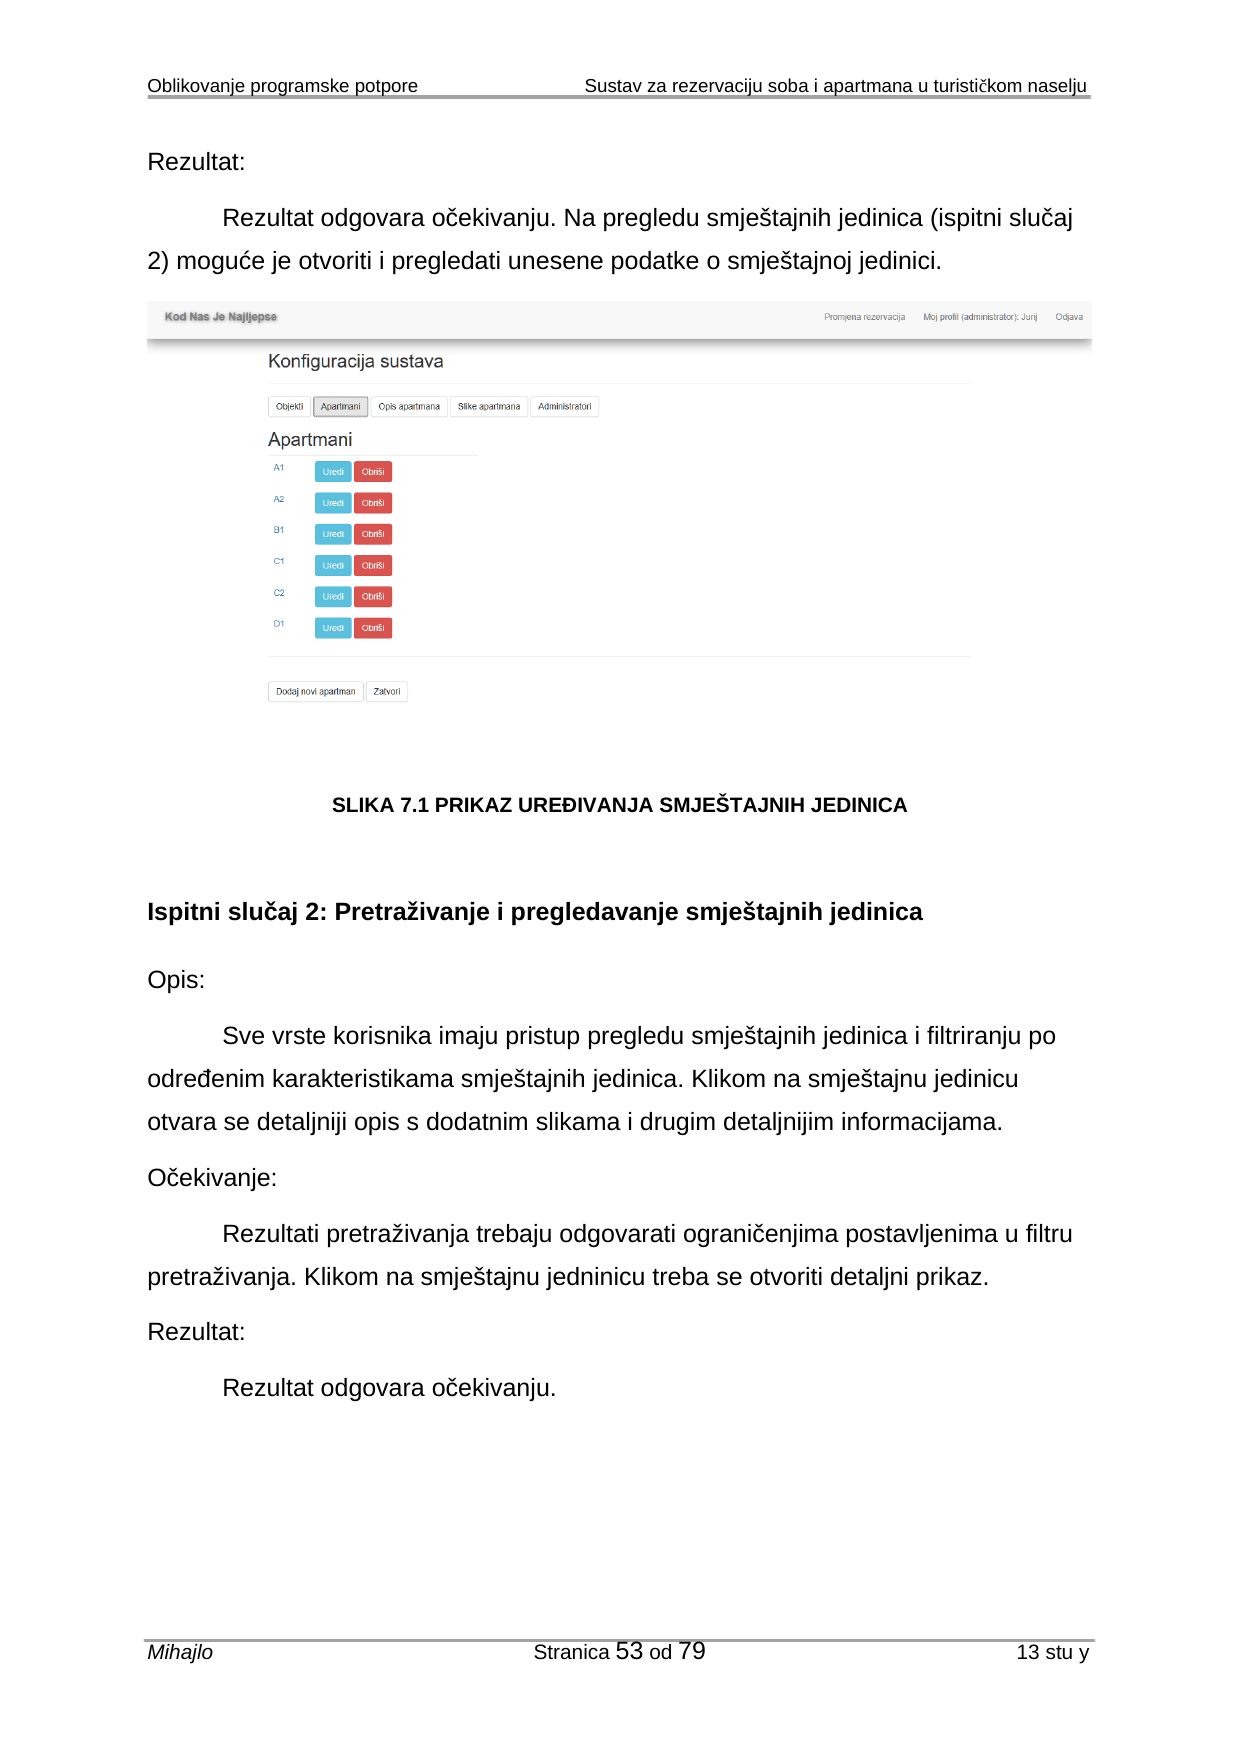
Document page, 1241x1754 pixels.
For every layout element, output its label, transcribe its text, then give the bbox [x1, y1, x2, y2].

subtitle Ispitni slučaj 2: Pretraživanje i pregledavanje smještajnih jedinica [147, 897, 1093, 926]
picture [147, 301, 1092, 767]
text SLIKA 7.1 PRIKAZ UREĐIVANJA SMJEŠTAJNIH JEDINICA [147, 793, 1093, 817]
text Rezultati pretraživanja trebaju odgovarati ograničenjima postavljenima u filtru pretraživanja. Klikom na smještajnu jedninicu treba se otvoriti detaljni prikaz. [147, 1218, 1093, 1290]
text Rezultat: [147, 1317, 1093, 1346]
text Opis: [147, 965, 1093, 994]
text Rezultat odgovara očekivanju. [147, 1373, 1093, 1402]
text Rezultat odgovara očekivanju. Na pregledu smještajnih jedinica (ispitni slučaj 2) moguće je otvoriti i pregledati unesene podatke o smještajnoj jedinici. [147, 203, 1093, 274]
text Sve vrste korisnika imaju pristup pregledu smještajnih jedinica i filtriranju po određenim karakteristikama smještajnih jedinica. Klikom na smještajnu jedinicu otvara se detaljniji opis s dodatnim slikama i drugim detaljnijim informacijama. [147, 1021, 1093, 1136]
text Rezultat: [147, 147, 1093, 176]
text Očekivanje: [147, 1163, 1093, 1192]
picture [147, 95, 1092, 99]
